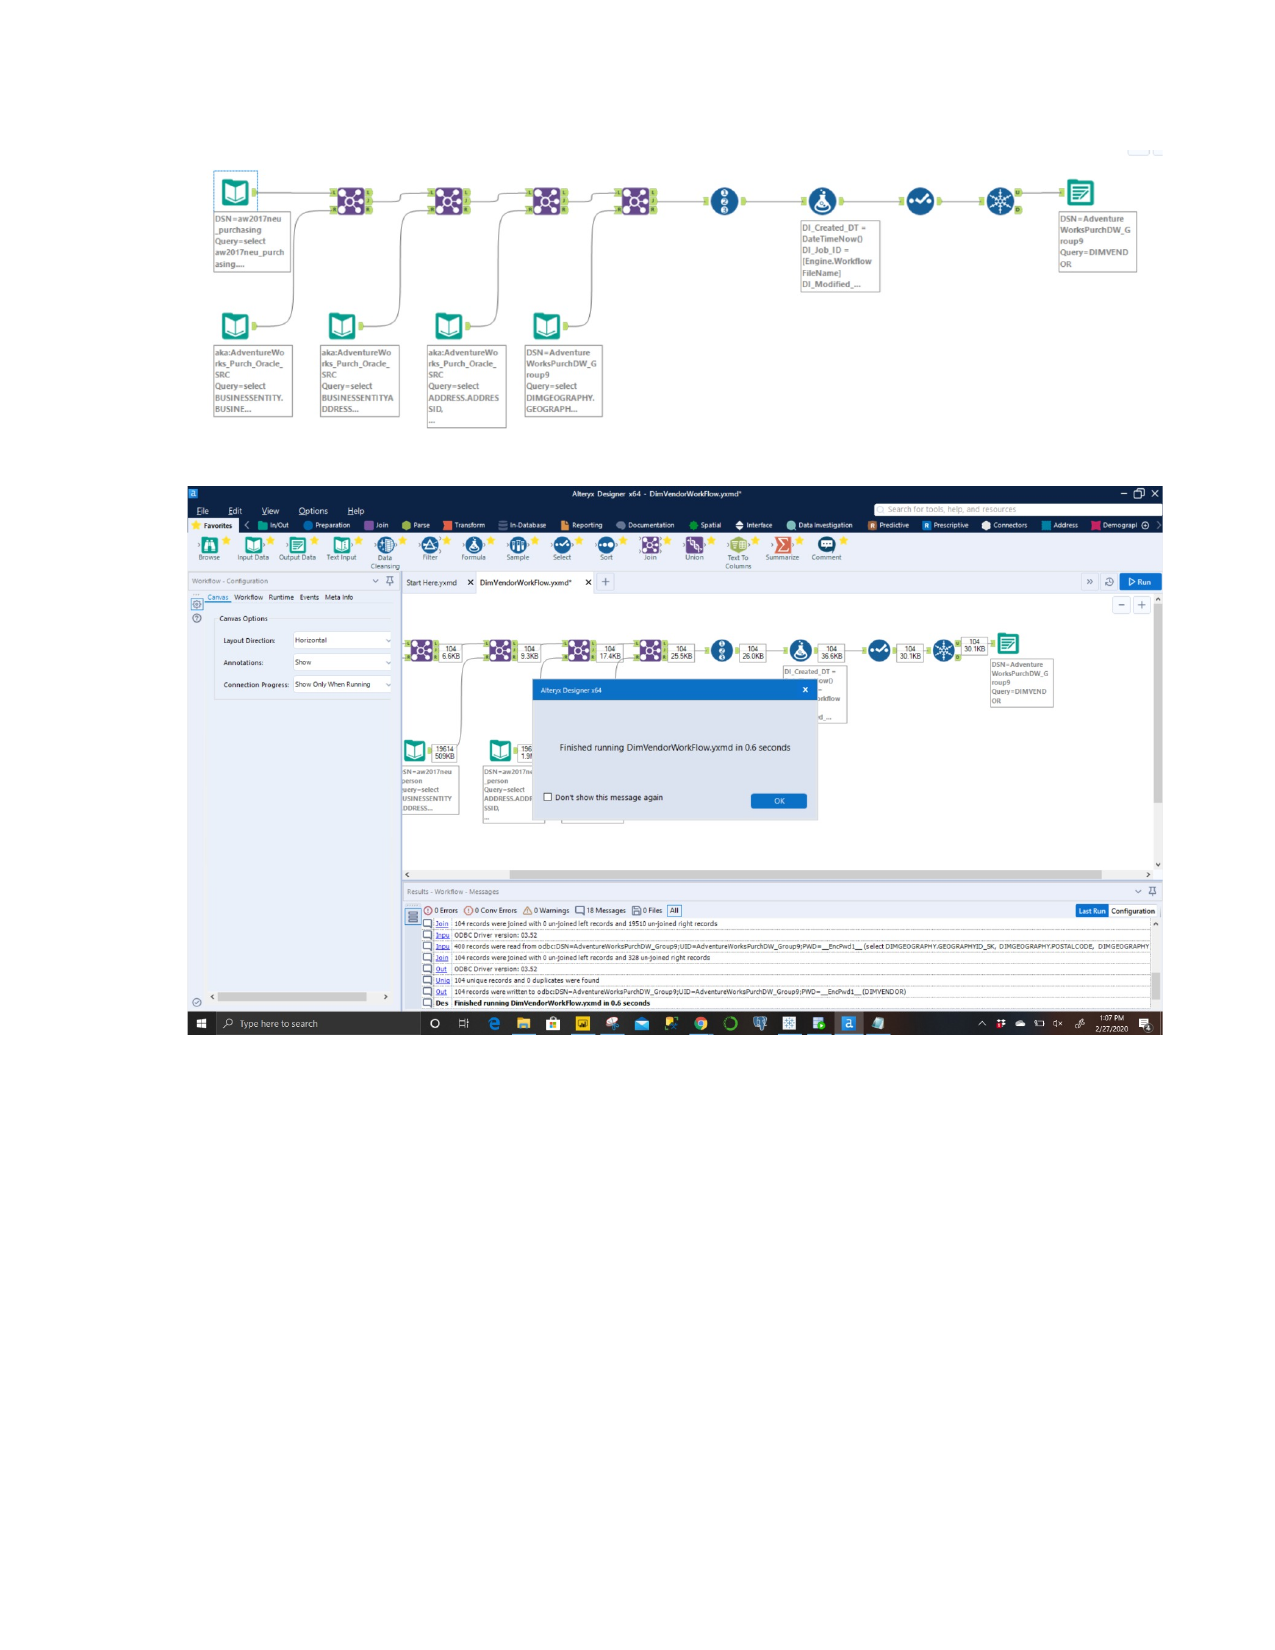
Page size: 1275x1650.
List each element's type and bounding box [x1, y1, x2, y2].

picture [187, 486, 1163, 1035]
picture [187, 150, 1163, 468]
